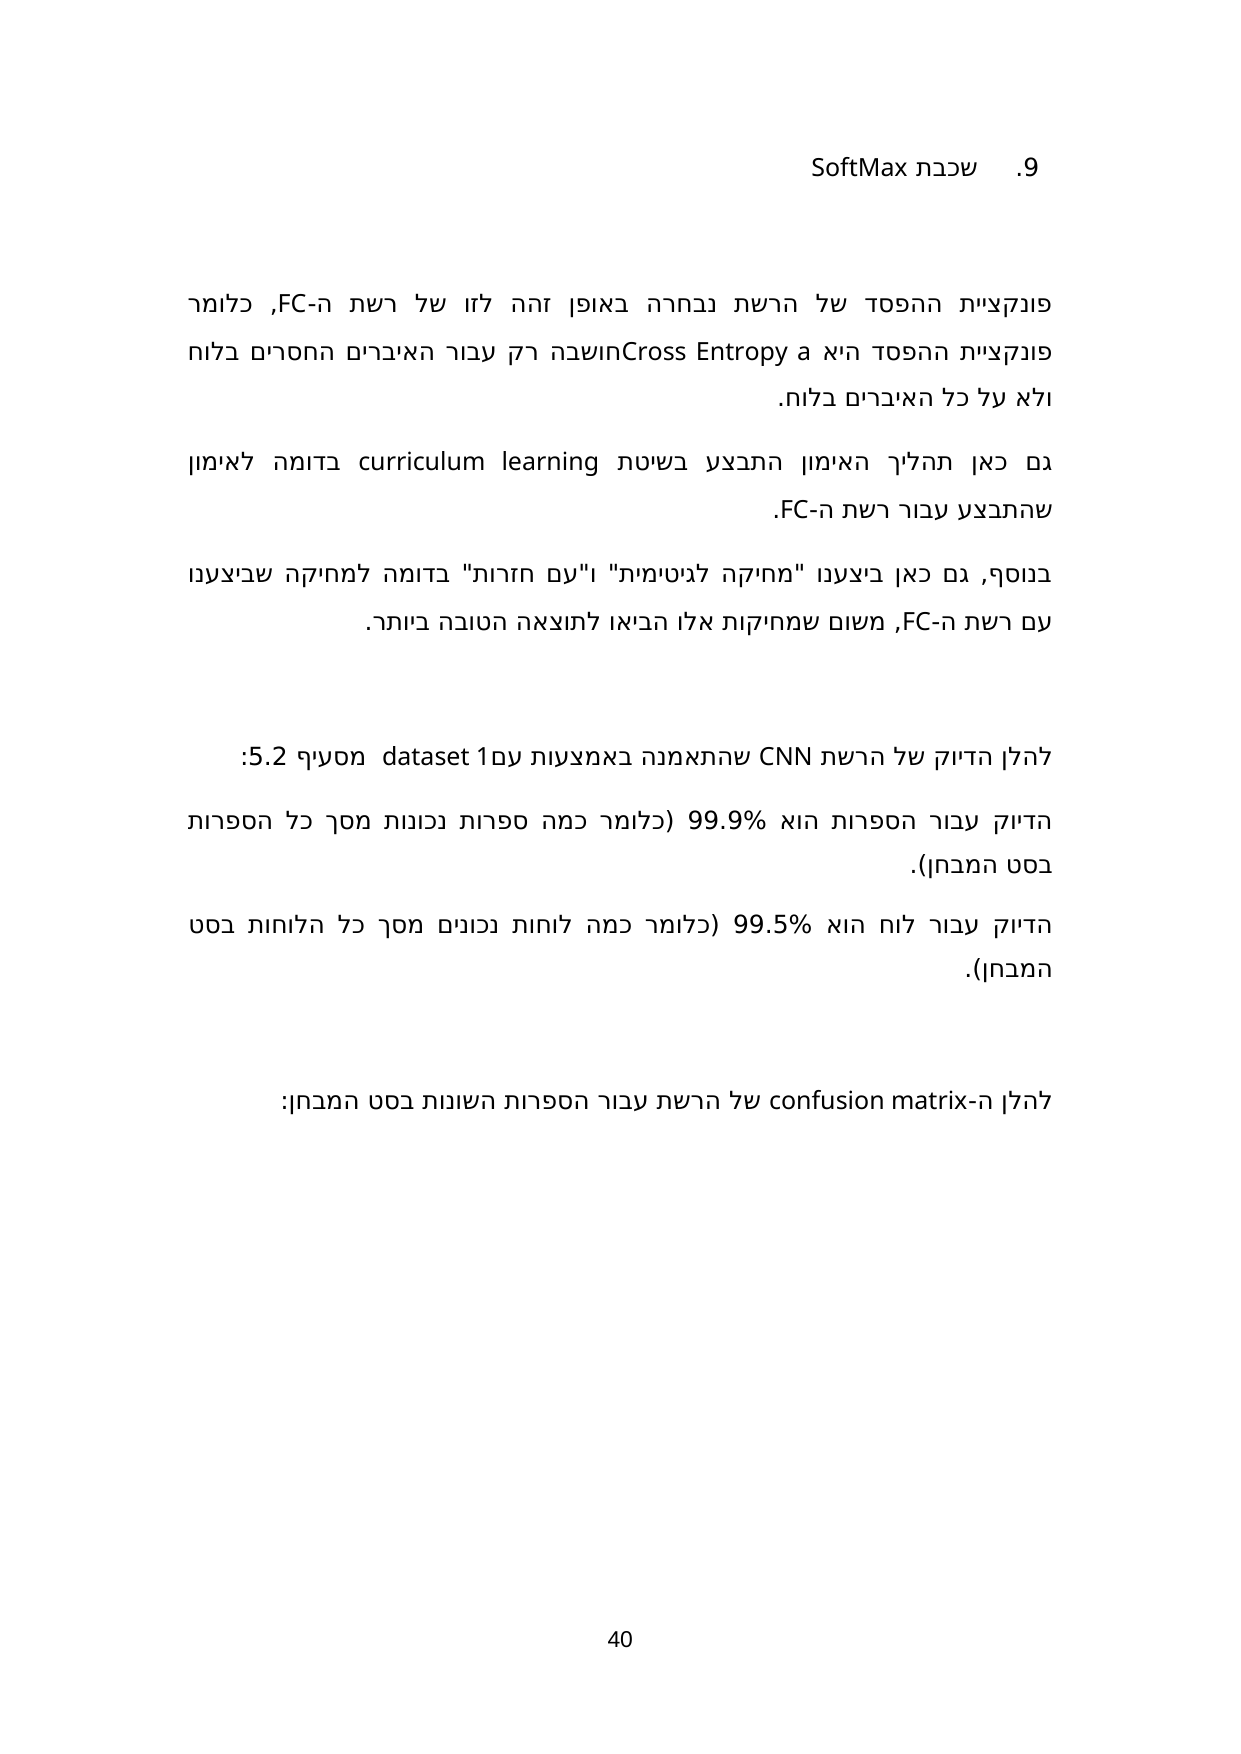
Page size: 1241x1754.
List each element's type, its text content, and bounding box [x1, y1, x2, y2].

list שכבת SoftMax [187, 150, 1015, 184]
text להלן ה-confusion matrix של הרשת עבור הספרות השונות בסט המבחן: [187, 1082, 1053, 1116]
text פונקציית ההפסד של הרשת נבחרה באופן זהה לזו של רשת ה-FC, כלומר פונקציית ההפסד היא Cross Entropy aחושבה רק עבור האיברים החסרים בלוח ולא על כל האיברים בלוח. [187, 285, 1053, 412]
text הדיוק עבור הספרות הוא 99.9% (כלומר כמה ספרות נכונות מסך כל הספרות בסט המבחן). [187, 806, 1053, 879]
text גם כאן תהליך האימון התבצע בשיטת curriculum learning בדומה לאימון שהתבצע עבור רשת ה-FC. [187, 443, 1053, 526]
text להלן הדיוק של הרשת CNN שהתאמנה באמצעות עםdataset 1 מסעיף 5.2: [187, 739, 1053, 773]
text בנוסף, גם כאן ביצענו "מחיקה לגיטימית" ו"עם חזרות" בדומה למחיקה שביצענו עם רשת ה-FC, משום שמחיקות אלו הביאו לתוצאה הטובה ביותר. [187, 559, 1053, 637]
text הדיוק עבור לוח הוא 99.5% (כלומר כמה לוחות נכונים מסך כל הלוחות בסט המבחן). [187, 911, 1053, 983]
